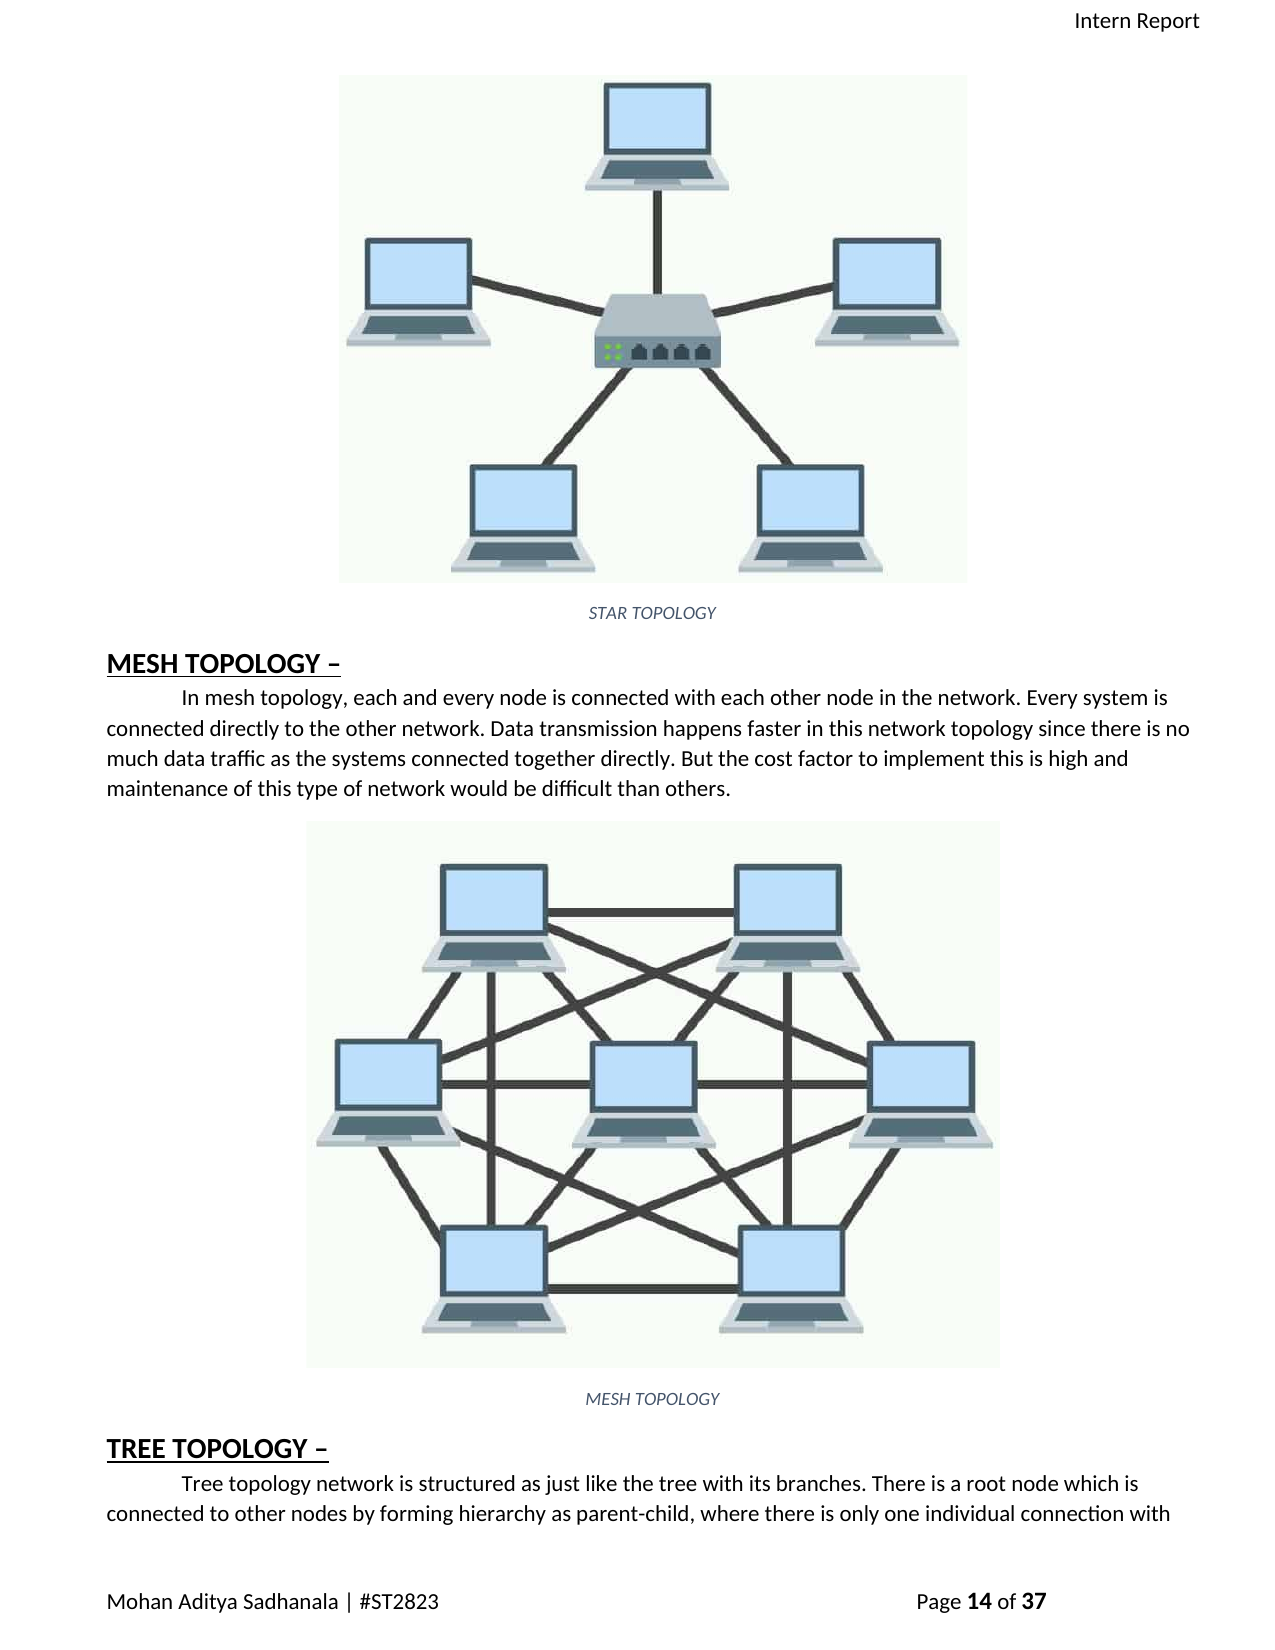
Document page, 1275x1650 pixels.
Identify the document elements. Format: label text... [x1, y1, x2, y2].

picture [306, 821, 1000, 1368]
subtitle tree topology – [106, 1431, 1200, 1466]
text In mesh topology, each and every node is connected with each other node in the network. Every system is connected directly to the other network. Data transmission happens faster in this network topology since there is no much data traffic as the systems connected together directly. But the cost factor to implement this is high and maintenance of this type of network would be difficult than others. [106, 683, 1200, 802]
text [106, 1469, 1200, 1527]
text STAR TOPOLOGY [106, 601, 1200, 624]
subtitle MESH TOPOLOGY – [106, 645, 1200, 681]
picture [338, 75, 968, 583]
text MESH TOPOLOGY [106, 1387, 1200, 1410]
